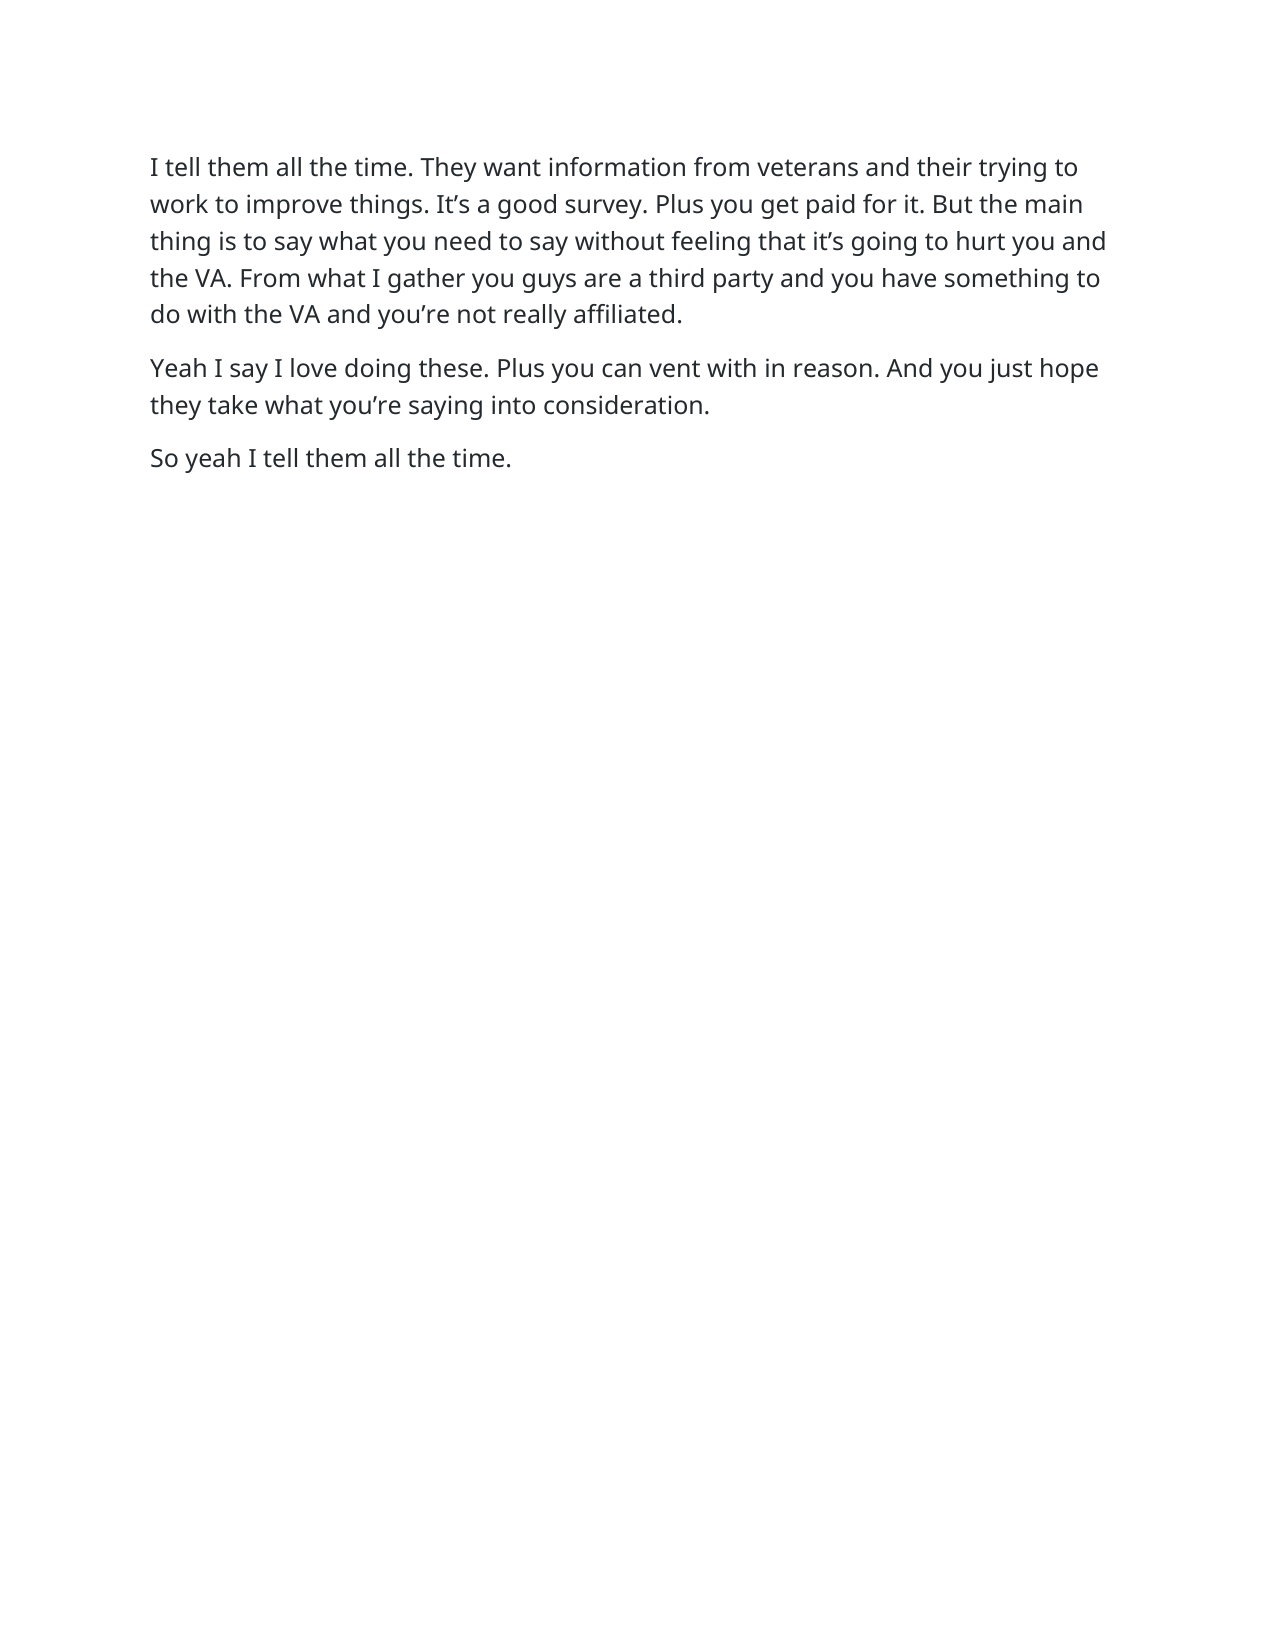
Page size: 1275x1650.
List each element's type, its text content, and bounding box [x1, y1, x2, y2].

text I tell them all the time. They want information from veterans and their trying to work to improve things. It’s a good survey. Plus you get paid for it. But the main thing is to say what you need to say without feeling that it’s going to hurt you and the VA. From what I gather you guys are a third party and you have something to do with the VA and you’re not really affiliated. [150, 150, 1125, 331]
text Yeah I say I love doing these. Plus you can vent with in reason. And you just hope they take what you’re saying into consideration. [150, 351, 1125, 421]
text So yeah I tell them all the time. [150, 441, 1125, 475]
